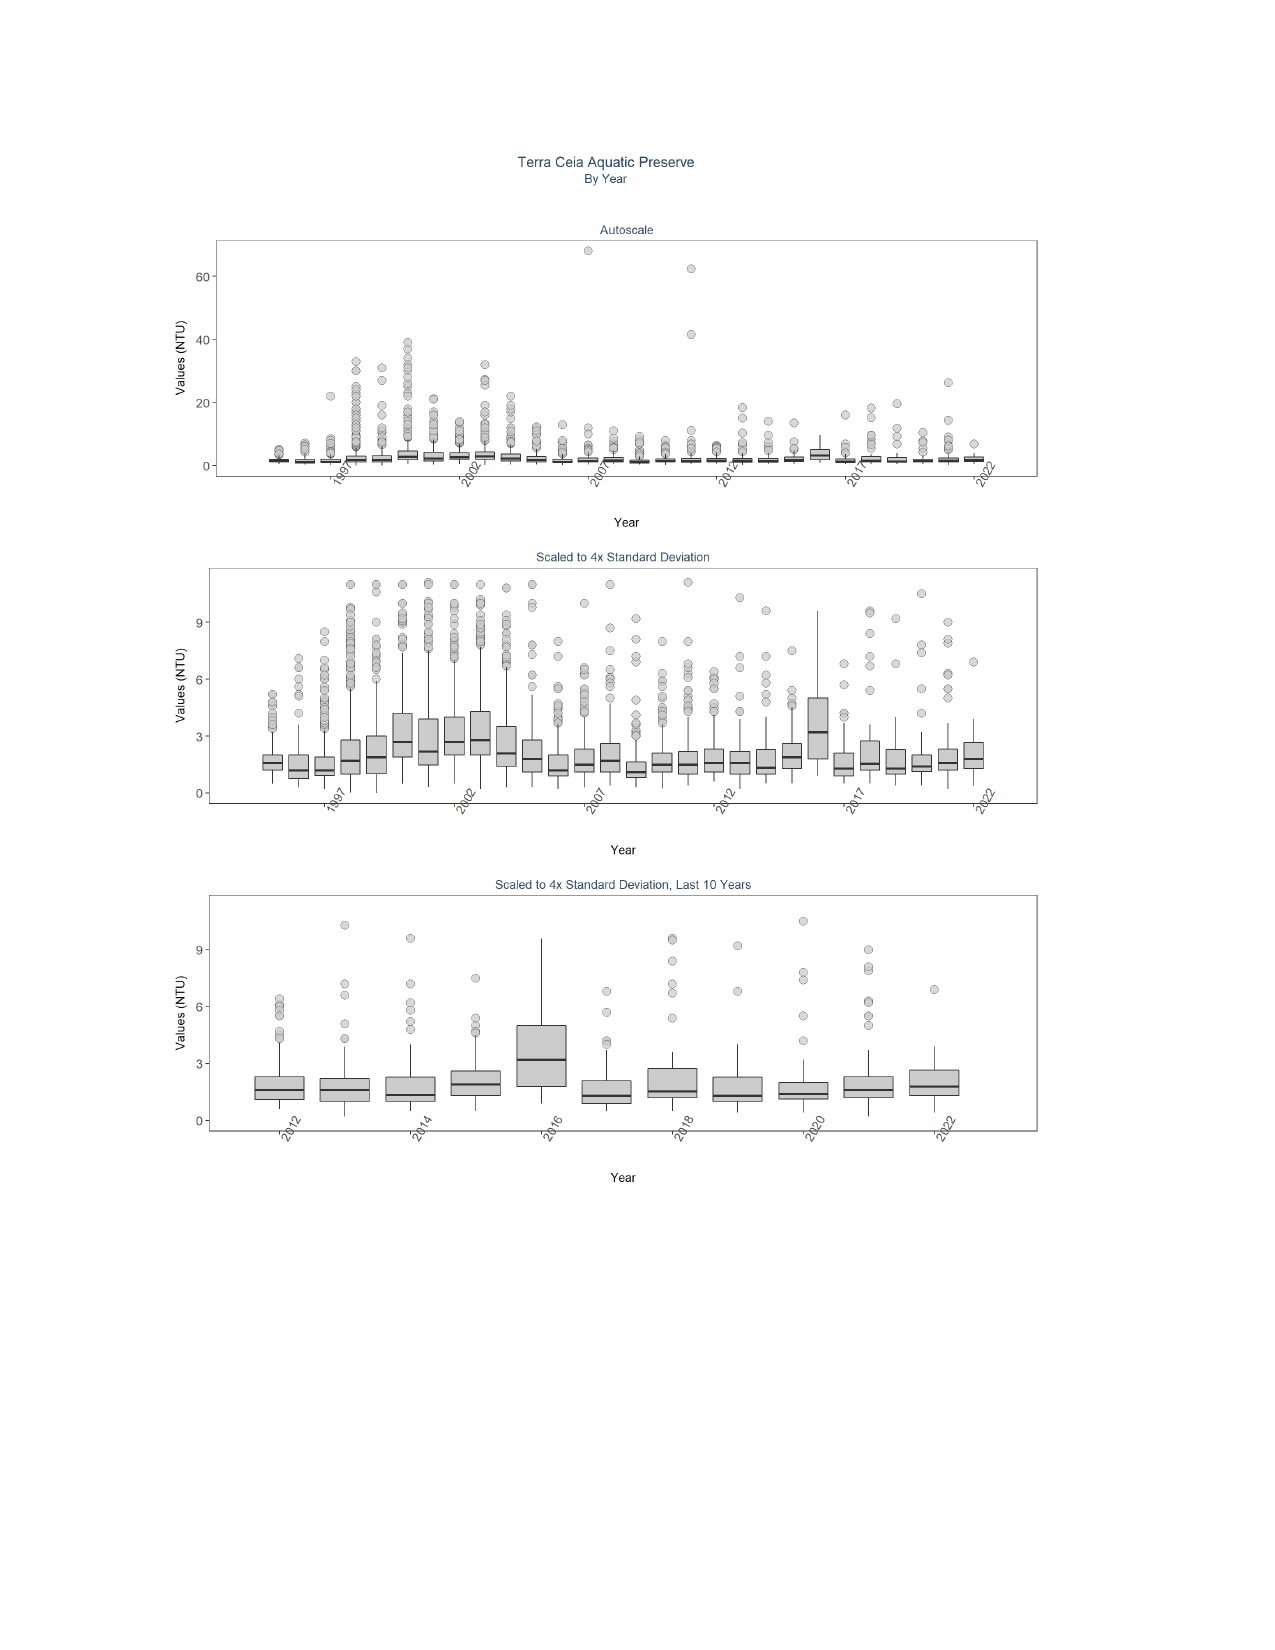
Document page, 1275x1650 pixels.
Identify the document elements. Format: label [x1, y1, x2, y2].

picture [168, 150, 1044, 1200]
